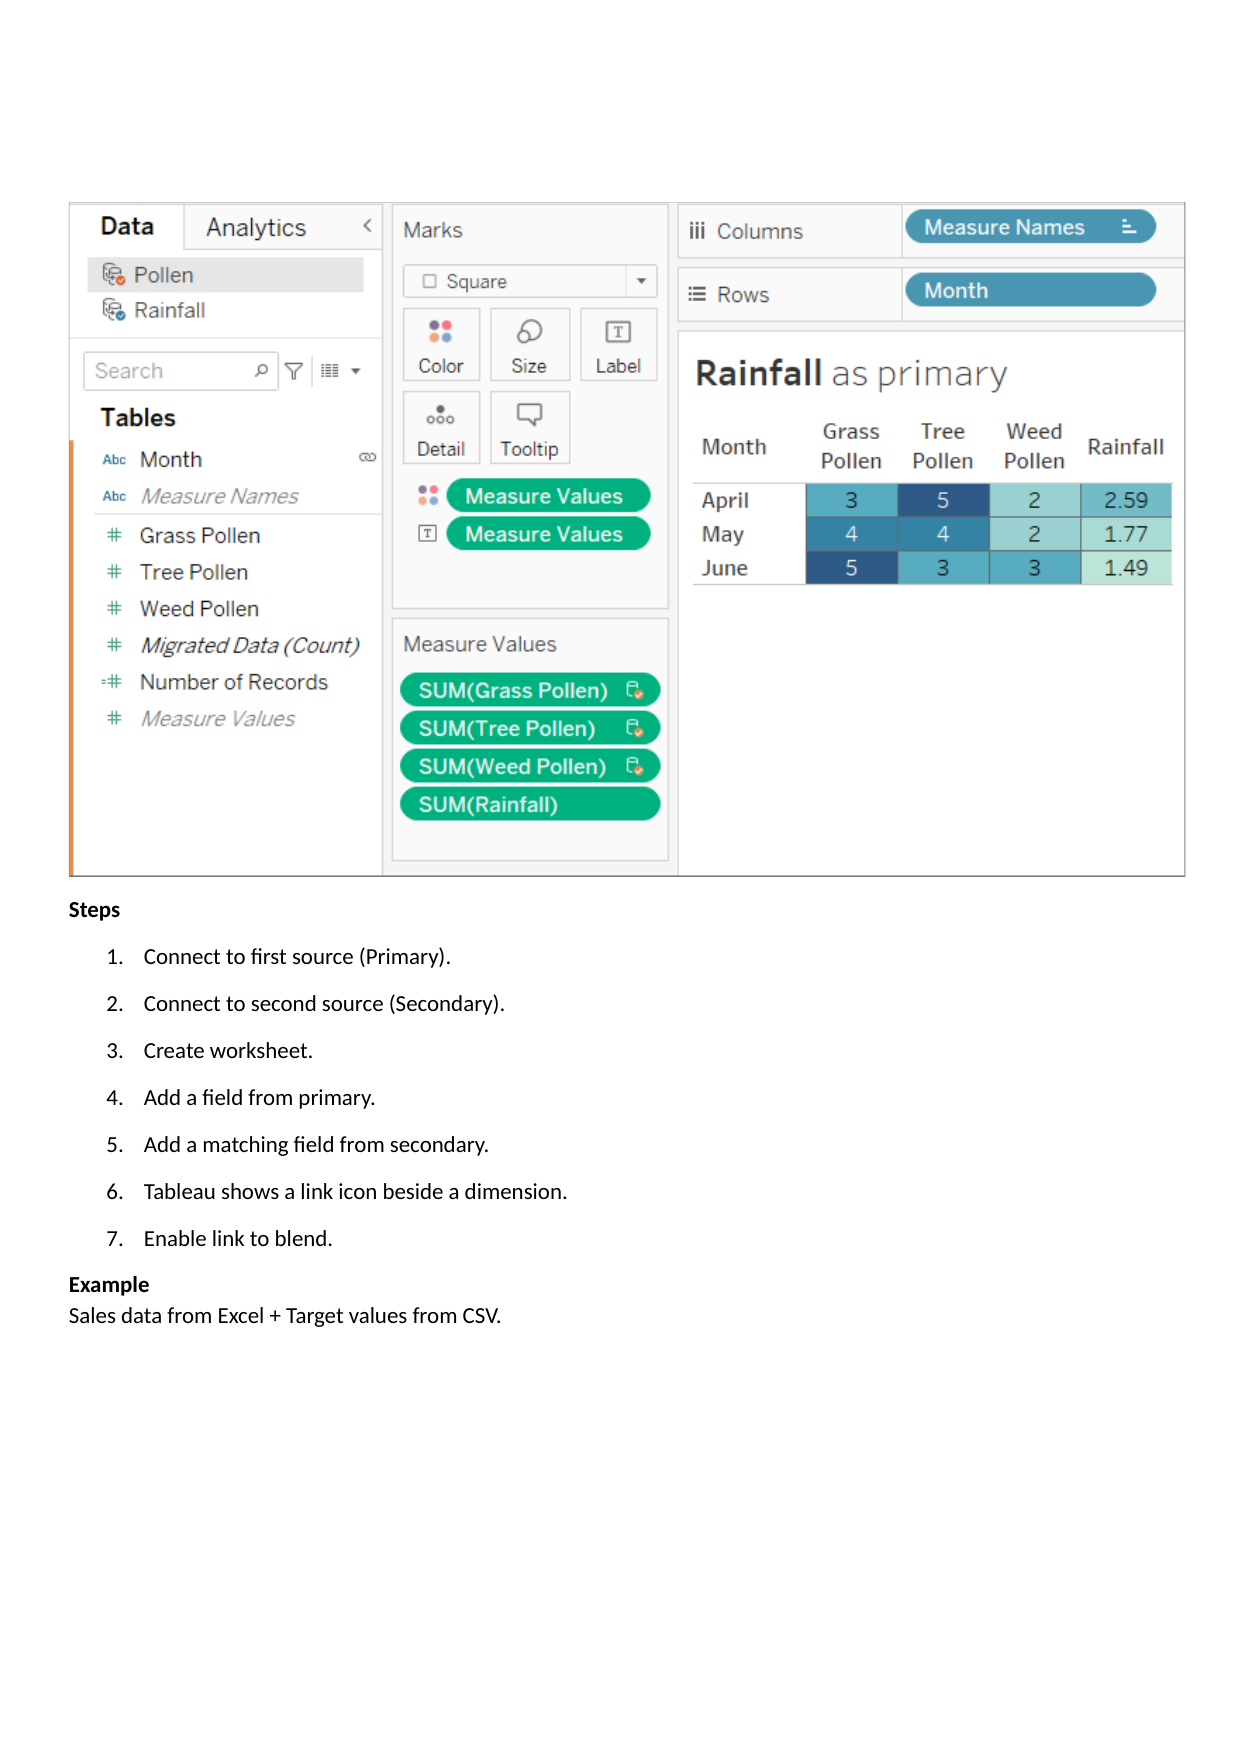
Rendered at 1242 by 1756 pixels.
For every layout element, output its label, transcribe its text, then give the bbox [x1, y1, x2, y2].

picture [68, 202, 1186, 877]
list Enable link to blend. [106, 1224, 1185, 1252]
text Example Sales data from Excel + Target values from CSV. [69, 1271, 1185, 1329]
list Add a matching field from secondary. [106, 1130, 1185, 1158]
list Connect to second source (Secondary). [106, 989, 1185, 1017]
list Add a field from primary. [106, 1083, 1185, 1111]
list Create worksheet. [106, 1036, 1185, 1064]
text Steps [69, 896, 1185, 924]
list Tableau shows a link icon beside a dimension. [106, 1177, 1185, 1205]
list Connect to first source (Primary). [106, 942, 1185, 971]
